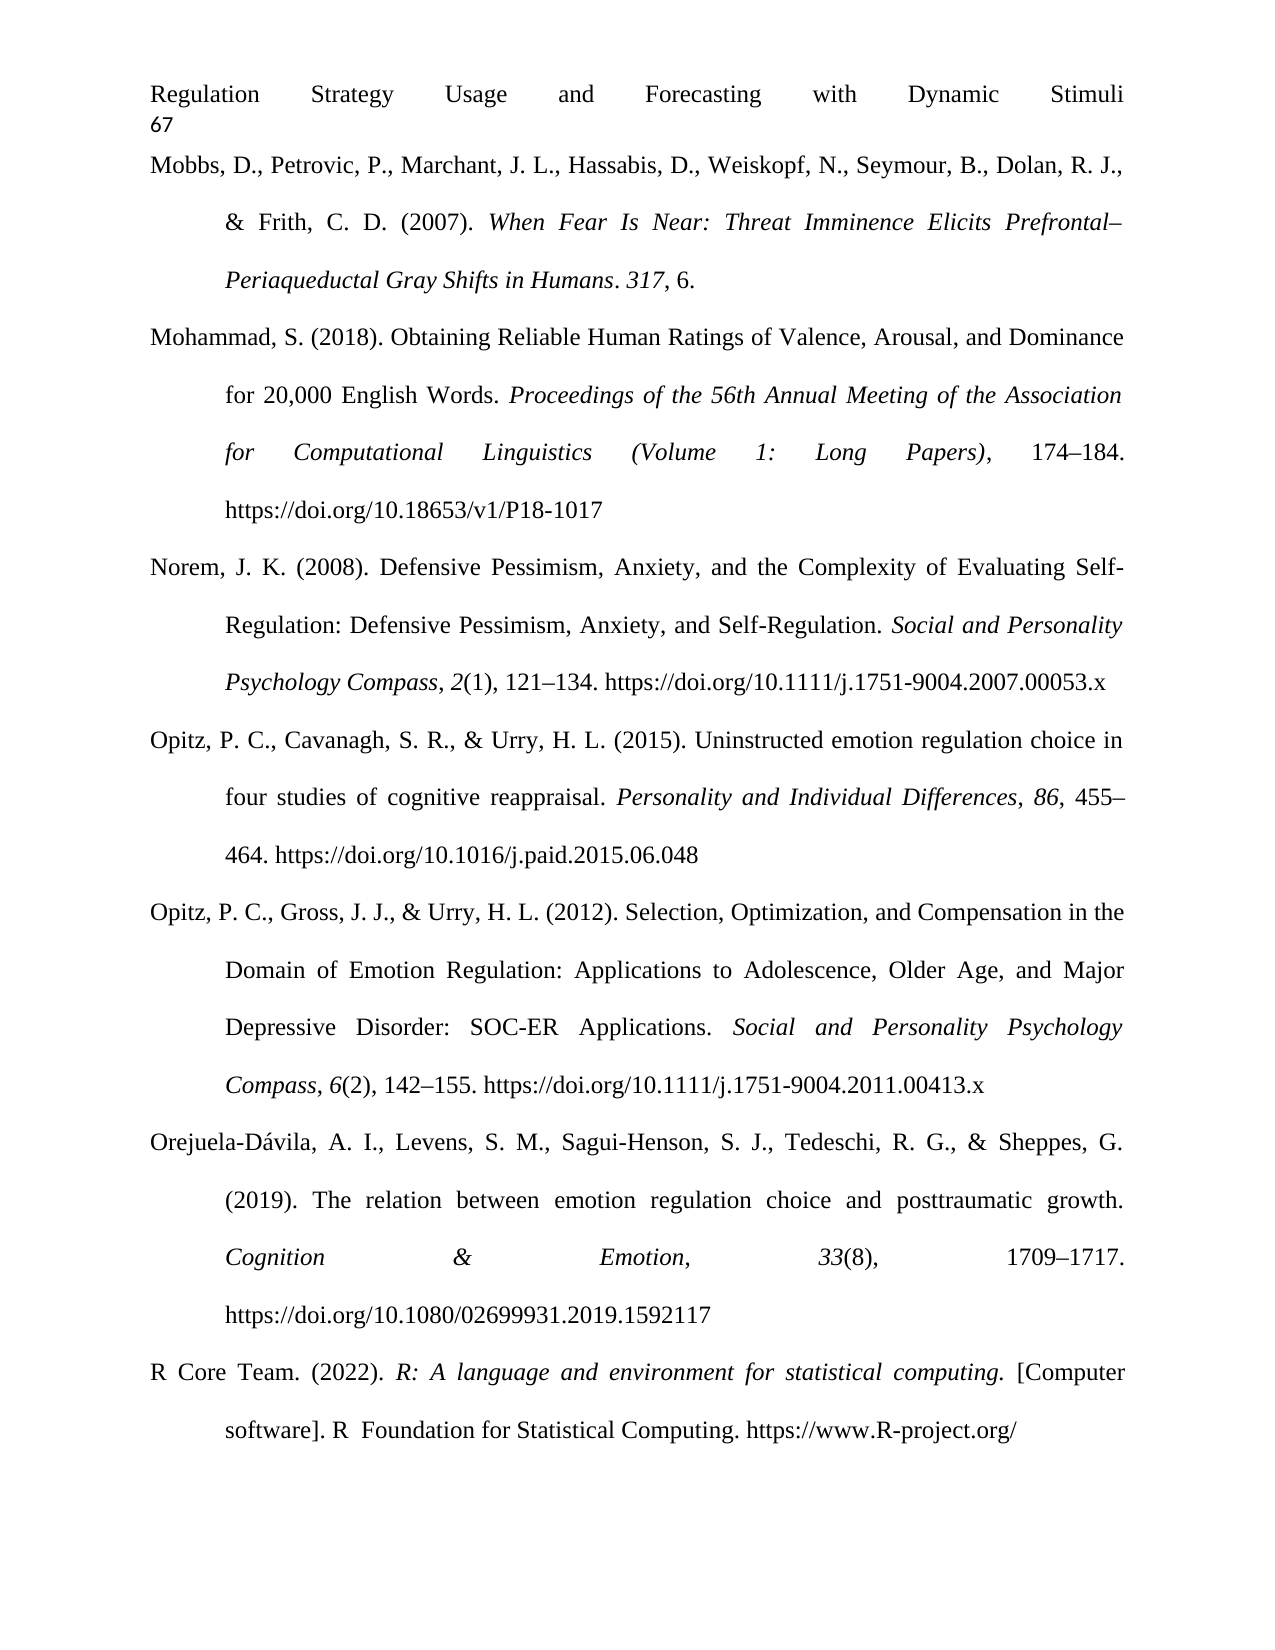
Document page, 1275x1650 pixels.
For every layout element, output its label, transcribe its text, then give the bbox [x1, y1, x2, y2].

text Mohammad, S. (2018). Obtaining Reliable Human Ratings of Valence, Arousal, and Dominance for 20,000 English Words. Proceedings of the 56th Annual Meeting of the Association for Computational Linguistics (Volume 1: Long Papers), 174–184. https://doi.org/10.18653/v1/P18-1017 [150, 322, 1125, 524]
text Norem, J. K. (2008). Defensive Pessimism, Anxiety, and the Complexity of Evaluating Self-Regulation: Defensive Pessimism, Anxiety, and Self-Regulation. Social and Personality Psychology Compass, 2(1), 121–134. https://doi.org/10.1111/j.1751-9004.2007.00053.x [150, 552, 1125, 696]
text Opitz, P. C., Cavanagh, S. R., & Urry, H. L. (2015). Uninstructed emotion regulation choice in four studies of cognitive reappraisal. Personality and Individual Differences, 86, 455–464. https://doi.org/10.1016/j.paid.2015.06.048 [150, 725, 1125, 869]
text Mobbs, D., Petrovic, P., Marchant, J. L., Hassabis, D., Weiskopf, N., Seymour, B., Dolan, R. J., & Frith, C. D. (2007). When Fear Is Near: Threat Imminence Elicits Prefrontal– Periaqueductal Gray Shifts in Humans. 317, 6. [150, 150, 1125, 294]
text Opitz, P. C., Gross, J. J., & Urry, H. L. (2012). Selection, Optimization, and Compensation in the Domain of Emotion Regulation: Applications to Adolescence, Older Age, and Major Depressive Disorder: SOC-ER Applications. Social and Personality Psychology Compass, 6(2), 142–155. https://doi.org/10.1111/j.1751-9004.2011.00413.x [150, 897, 1125, 1099]
text Orejuela-Dávila, A. I., Levens, S. M., Sagui-Henson, S. J., Tedeschi, R. G., & Sheppes, G. (2019). The relation between emotion regulation choice and posttraumatic growth. Cognition & Emotion, 33(8), 1709–1717. https://doi.org/10.1080/02699931.2019.1592117 [150, 1127, 1125, 1329]
text R Core Team. (2022). R: A language and environment for statistical computing. [Computer software]. R Foundation for Statistical Computing. https://www.R-project.org/ [150, 1357, 1125, 1444]
